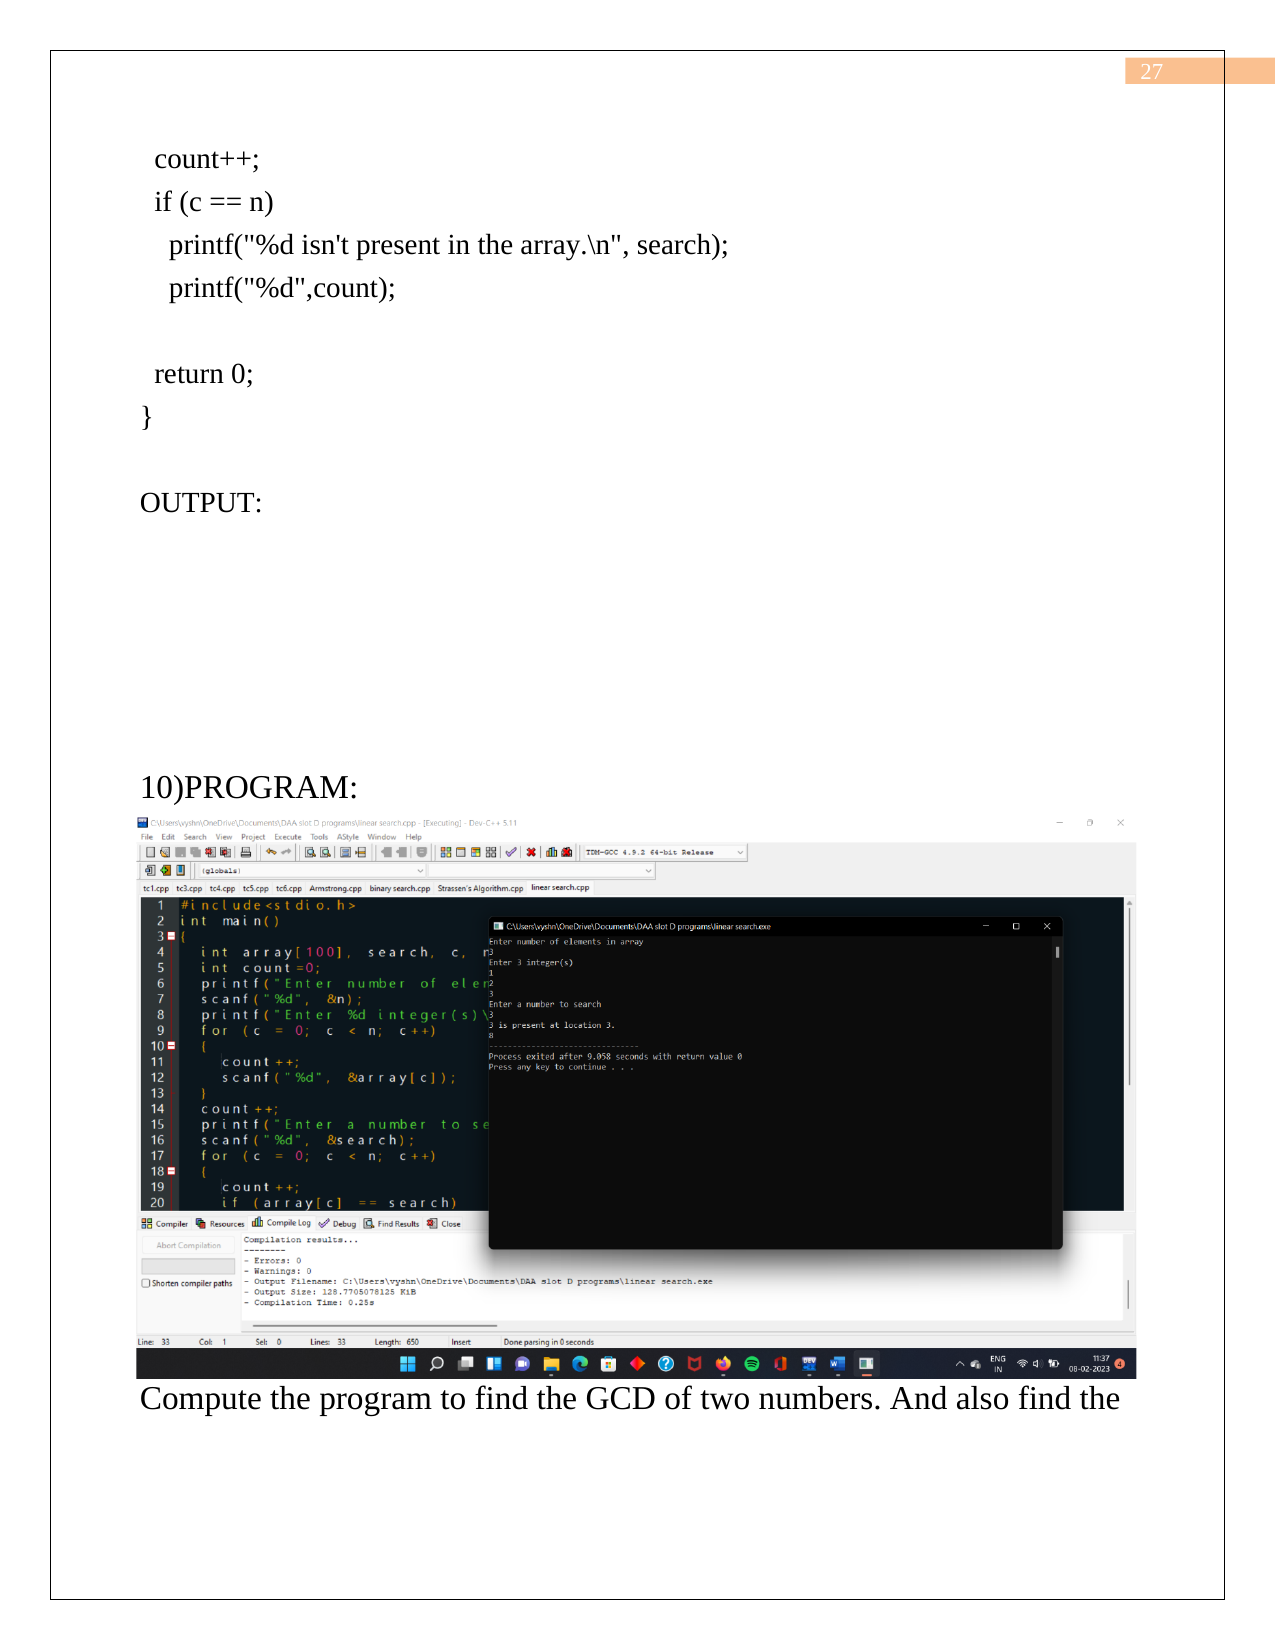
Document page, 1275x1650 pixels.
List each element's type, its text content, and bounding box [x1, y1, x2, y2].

list OUTPUT: [139, 485, 1139, 518]
list } [139, 399, 1139, 433]
list count++; [139, 142, 1139, 175]
list printf("%d isn't present in the array.\n", search); [139, 227, 1139, 261]
text 10)PROGRAM: [139, 768, 1139, 806]
list printf("%d",count); [139, 270, 1139, 304]
list return 0; [139, 356, 1139, 390]
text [139, 806, 1139, 1416]
picture [136, 815, 1137, 1379]
list if (c == n) [139, 184, 1139, 218]
